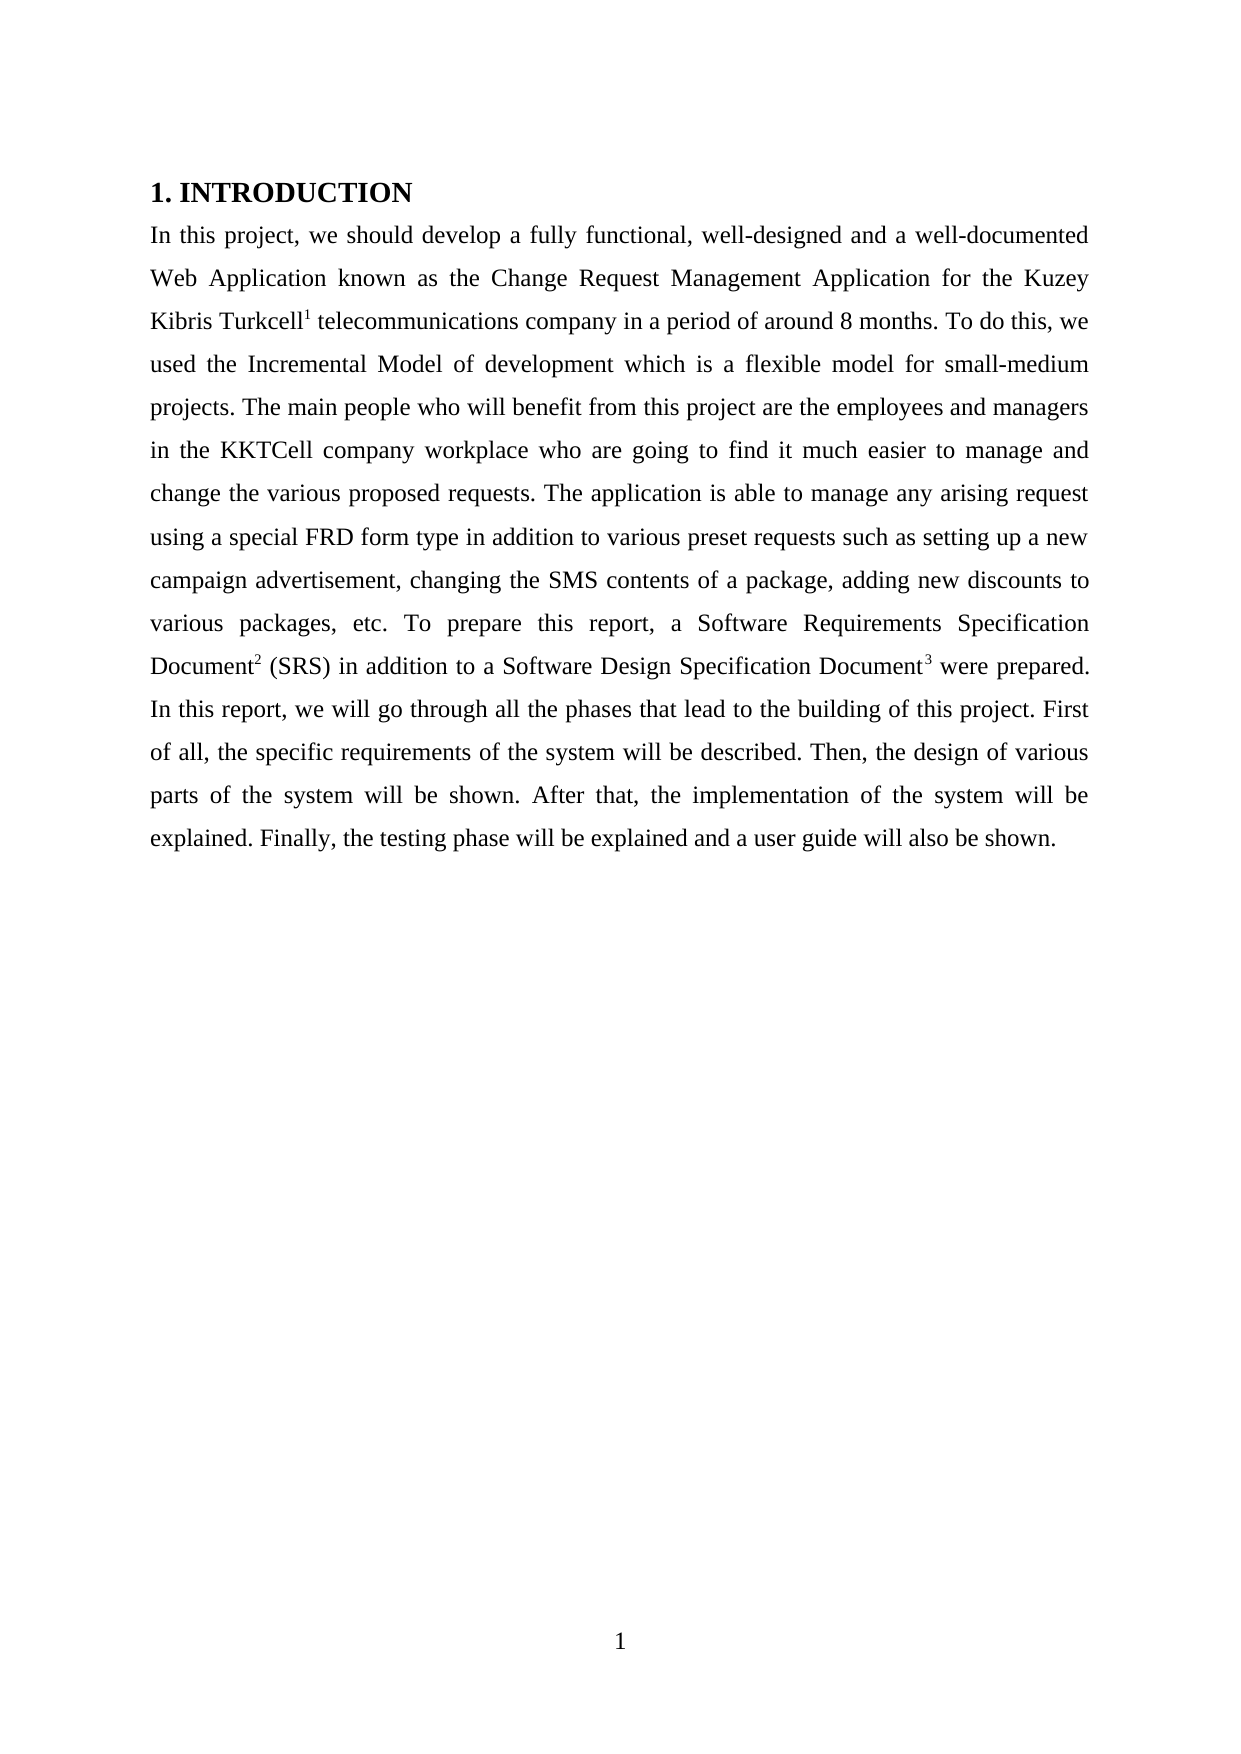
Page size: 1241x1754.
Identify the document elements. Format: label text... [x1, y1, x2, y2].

text In this project, we should develop a fully functional, well-designed and a well-documented Web Application known as the Change Request Management Application for the Kuzey Kibris Turkcell1 telecommunications company in a period of around 8 months. To do this, we used the Incremental Model of development which is a flexible model for small-medium projects. The main people who will benefit from this project are the employees and managers in the KKTCell company workplace who are going to find it much easier to manage and change the various proposed requests. The application is able to manage any arising request using a special FRD form type in addition to various preset requests such as setting up a new campaign advertisement, changing the SMS contents of a package, adding new discounts to various packages, etc. To prepare this report, a Software Requirements Specification Document2 (SRS) in addition to a Software Design Specification Document3 were prepared. In this report, we will go through all the phases that lead to the building of this project. First of all, the specific requirements of the system will be described. Then, the design of various parts of the system will be shown. After that, the implementation of the system will be explained. Finally, the testing phase will be explained and a user guide will also be shown. [150, 220, 1090, 852]
subtitle 1. INTRODUCTION [150, 175, 1090, 208]
